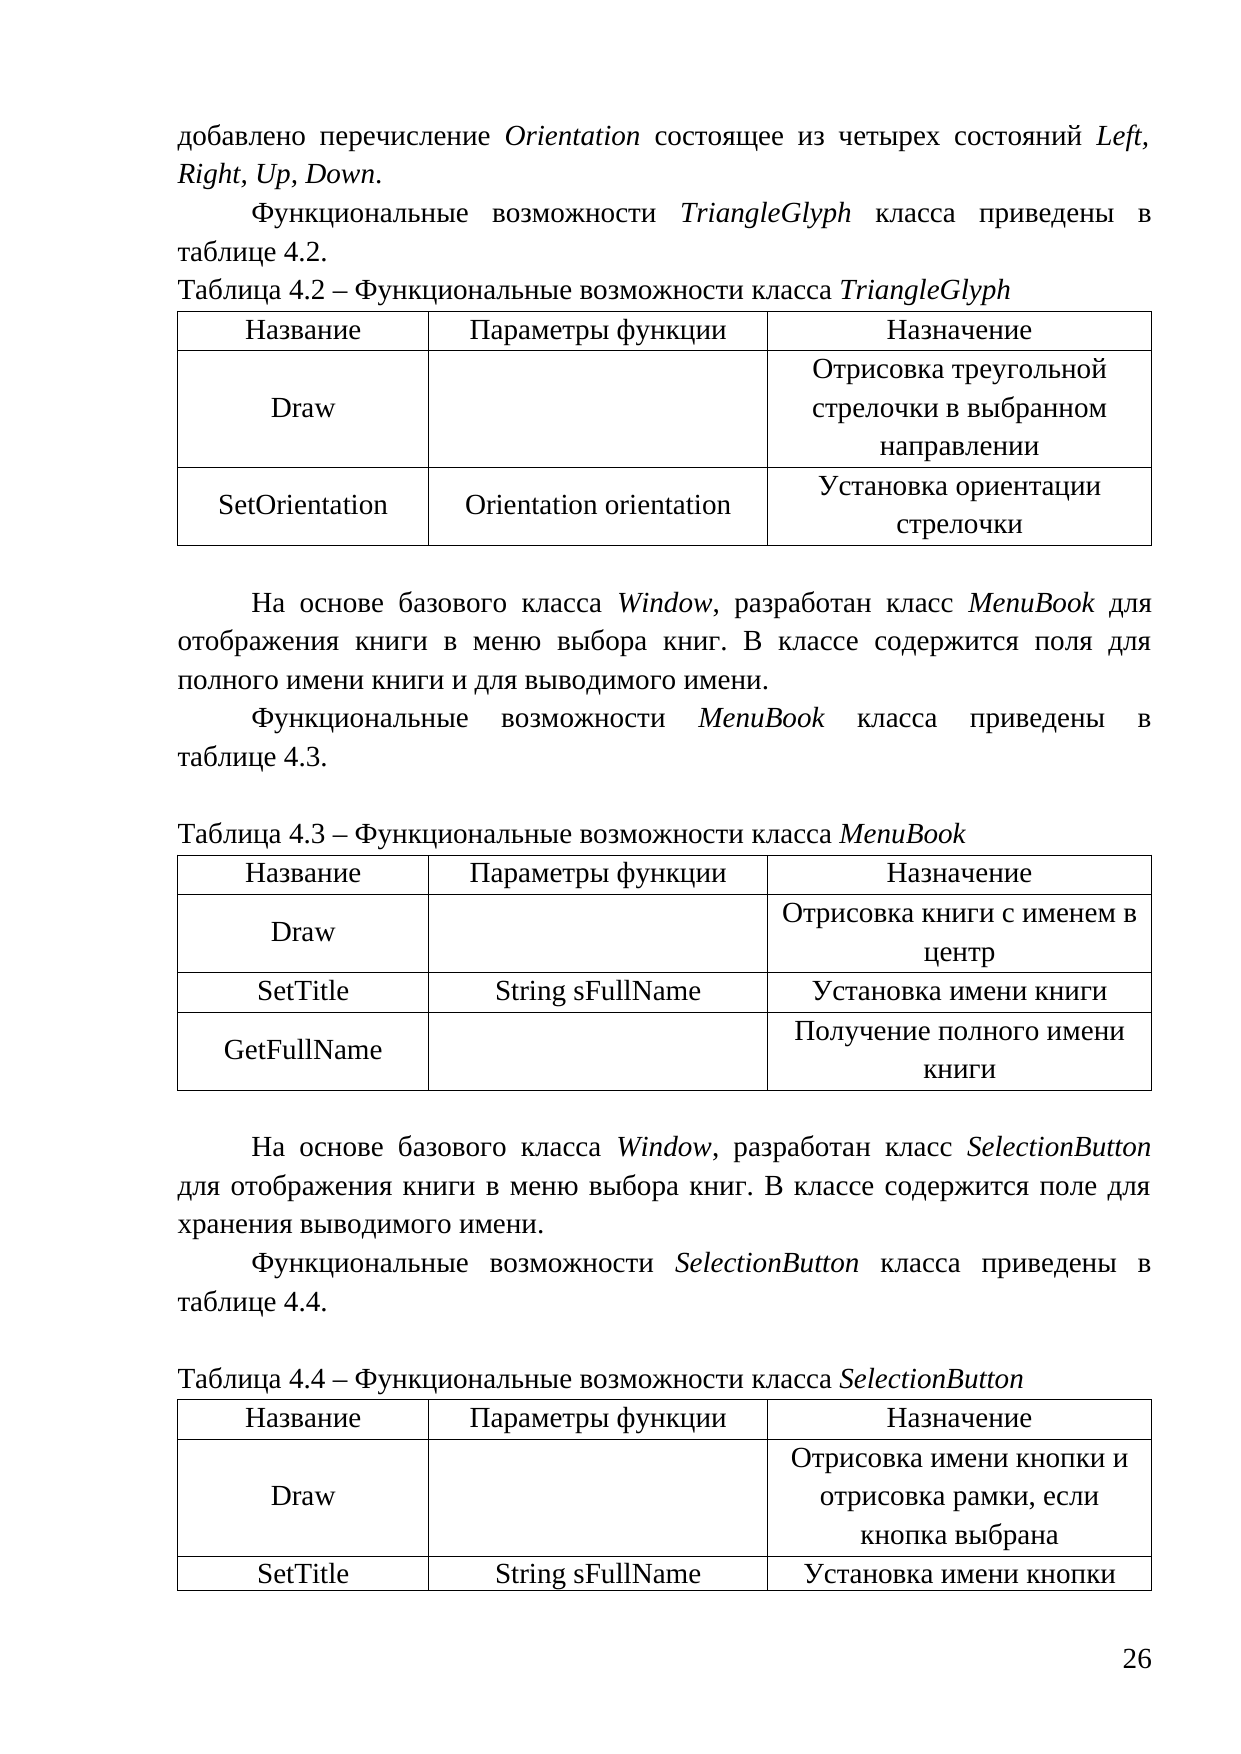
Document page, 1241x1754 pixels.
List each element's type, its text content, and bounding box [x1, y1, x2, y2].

text Таблица 4.3 – Функциональные возможности класса MenuBook [177, 816, 1152, 849]
table_header Название [178, 312, 428, 350]
table_cell Получение полного имени книги [768, 1013, 1151, 1090]
text На основе базового класса Window, разработан класс MenuBook для отображения книги в меню выбора книг. В классе содержится поля для полного имени книги и для выводимого имени. [177, 585, 1152, 695]
table_cell String sFullName [429, 1557, 767, 1590]
table_header Название [178, 856, 428, 894]
table_header Параметры функции [429, 856, 767, 894]
table_cell Отрисовка имени кнопки и отрисовка рамки, если кнопка выбрана [768, 1440, 1151, 1556]
table_header Название [178, 1400, 428, 1439]
table_cell SetTitle [178, 1557, 428, 1590]
table_cell Установка имени книги [768, 973, 1151, 1012]
text Таблица 4.4 – Функциональные возможности класса SelectionButton [177, 1361, 1152, 1394]
table_cell [429, 351, 767, 467]
table_header Назначение [768, 856, 1151, 894]
table_cell Draw [178, 351, 428, 467]
text Функциональные возможности TriangleGlyph класса приведены в таблице 4.2. [177, 195, 1152, 267]
table_header Назначение [768, 1400, 1151, 1439]
table_cell Установка ориентации стрелочки [768, 468, 1151, 545]
table_cell Draw [178, 1440, 428, 1556]
table_cell Отрисовка треугольной стрелочки в выбранном направлении [768, 351, 1151, 467]
table_cell Orientation orientation [429, 468, 767, 545]
table_cell [429, 895, 767, 972]
table_cell SetTitle [178, 973, 428, 1012]
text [177, 118, 1152, 190]
table_cell [429, 1013, 767, 1090]
table_cell String sFullName [429, 973, 767, 1012]
text На основе базового класса Window, разработан класс SelectionButton для отображения книги в меню выбора книг. В классе содержится поле для хранения выводимого имени. [177, 1129, 1152, 1240]
table_cell Draw [178, 895, 428, 972]
text Функциональные возможности MenuBook класса приведены в таблице 4.3. [177, 700, 1152, 772]
table_cell [429, 1440, 767, 1556]
table_cell SetOrientation [178, 468, 428, 545]
text Таблица 4.2 – Функциональные возможности класса TriangleGlyph [177, 272, 1152, 306]
table_header Назначение [768, 312, 1151, 350]
table_header Параметры функции [429, 312, 767, 350]
table_header Параметры функции [429, 1400, 767, 1439]
text Функциональные возможности SelectionButton класса приведены в таблице 4.4. [177, 1245, 1152, 1317]
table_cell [768, 1557, 1151, 1590]
table_cell GetFullName [178, 1013, 428, 1090]
table_cell Отрисовка книги с именем в центр [768, 895, 1151, 972]
